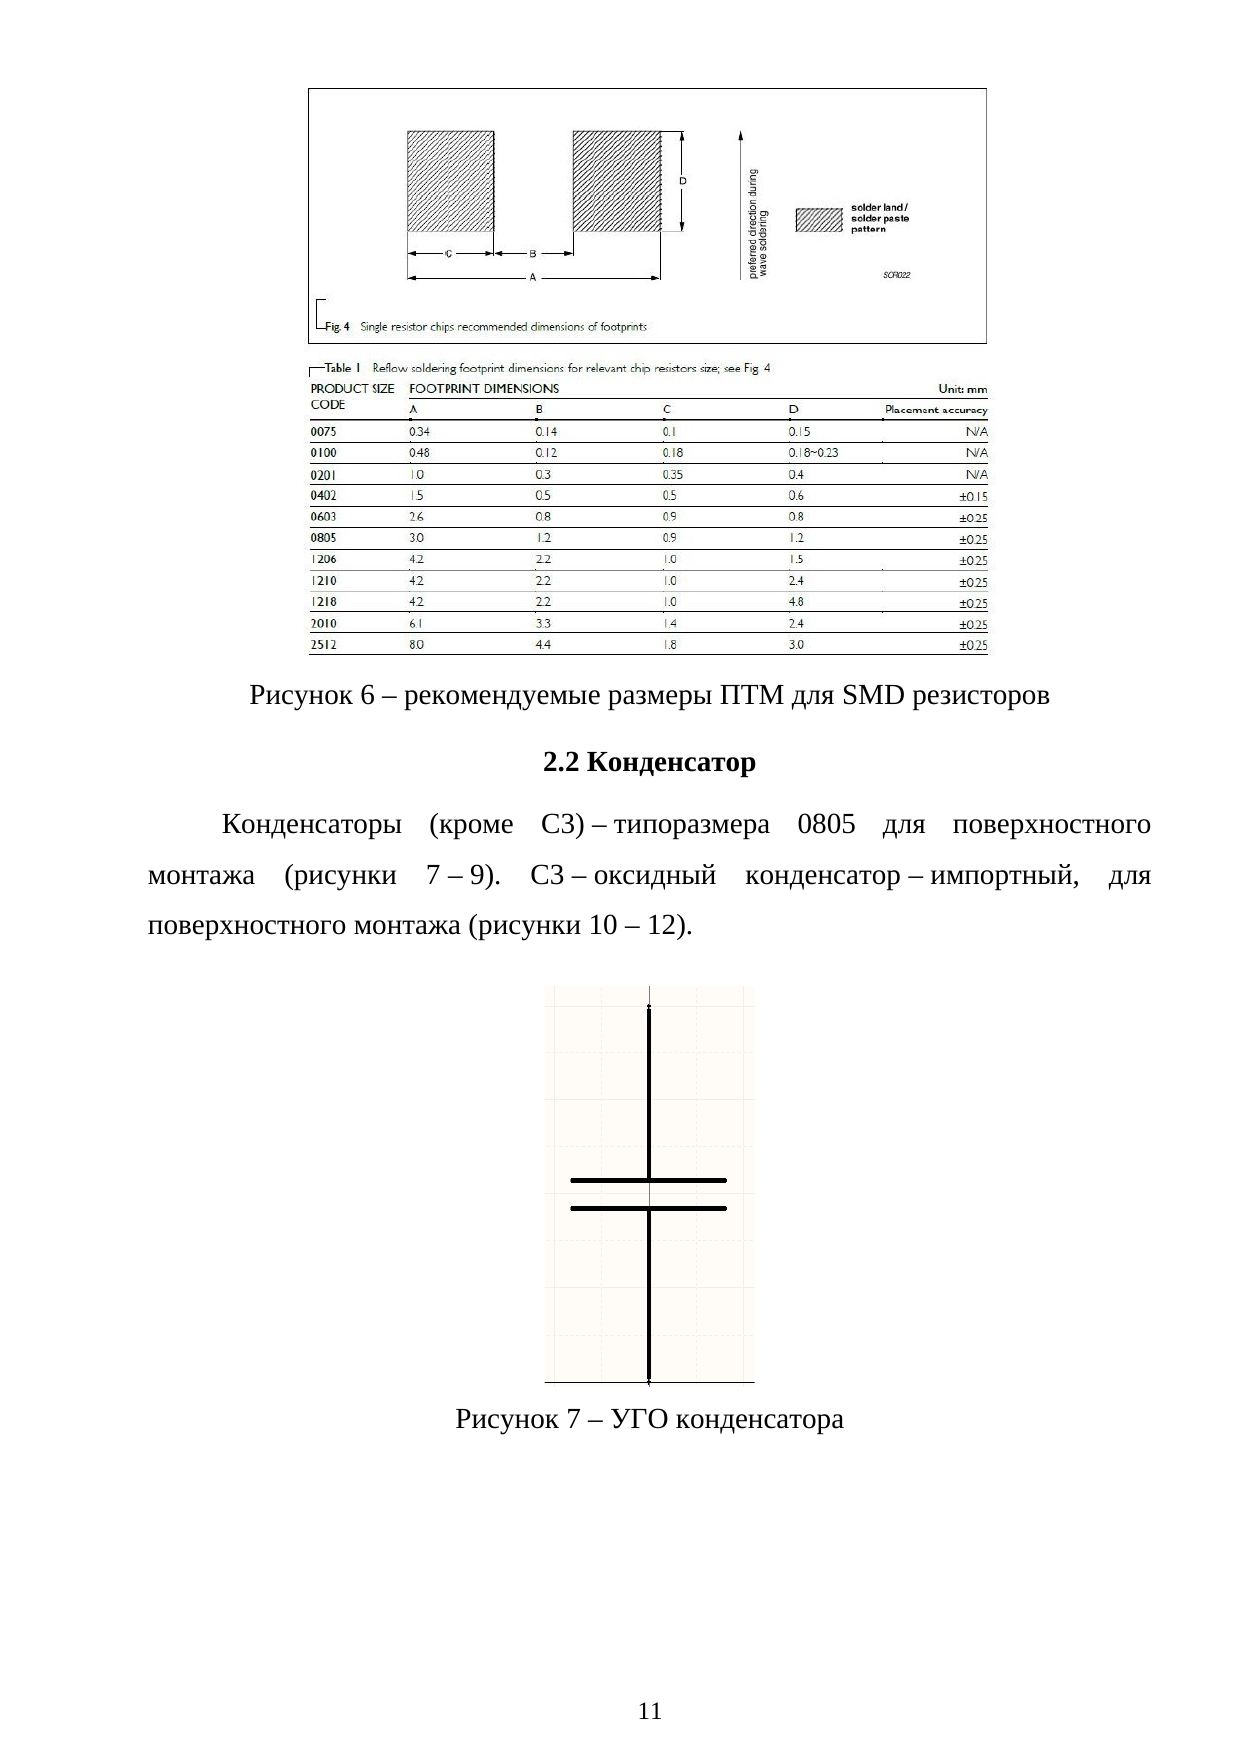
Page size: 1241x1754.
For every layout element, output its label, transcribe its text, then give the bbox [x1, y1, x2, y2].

picture [303, 88, 996, 663]
text Конденсаторы (кроме C3) – типоразмера 0805 для поверхностного монтажа (рисунки 7 – 9). С3 – оксидный конденсатор – импортный, для поверхностного монтажа (рисунки 10 – 12). [148, 807, 1152, 941]
picture [544, 986, 755, 1387]
text Рисунок 6 – рекомендуемые размеры ПТМ для SMD резисторов [148, 677, 1152, 710]
text Рисунок 7 – УГО конденсатора [148, 1401, 1152, 1434]
subtitle 2.2 Конденсатор [148, 744, 1152, 777]
